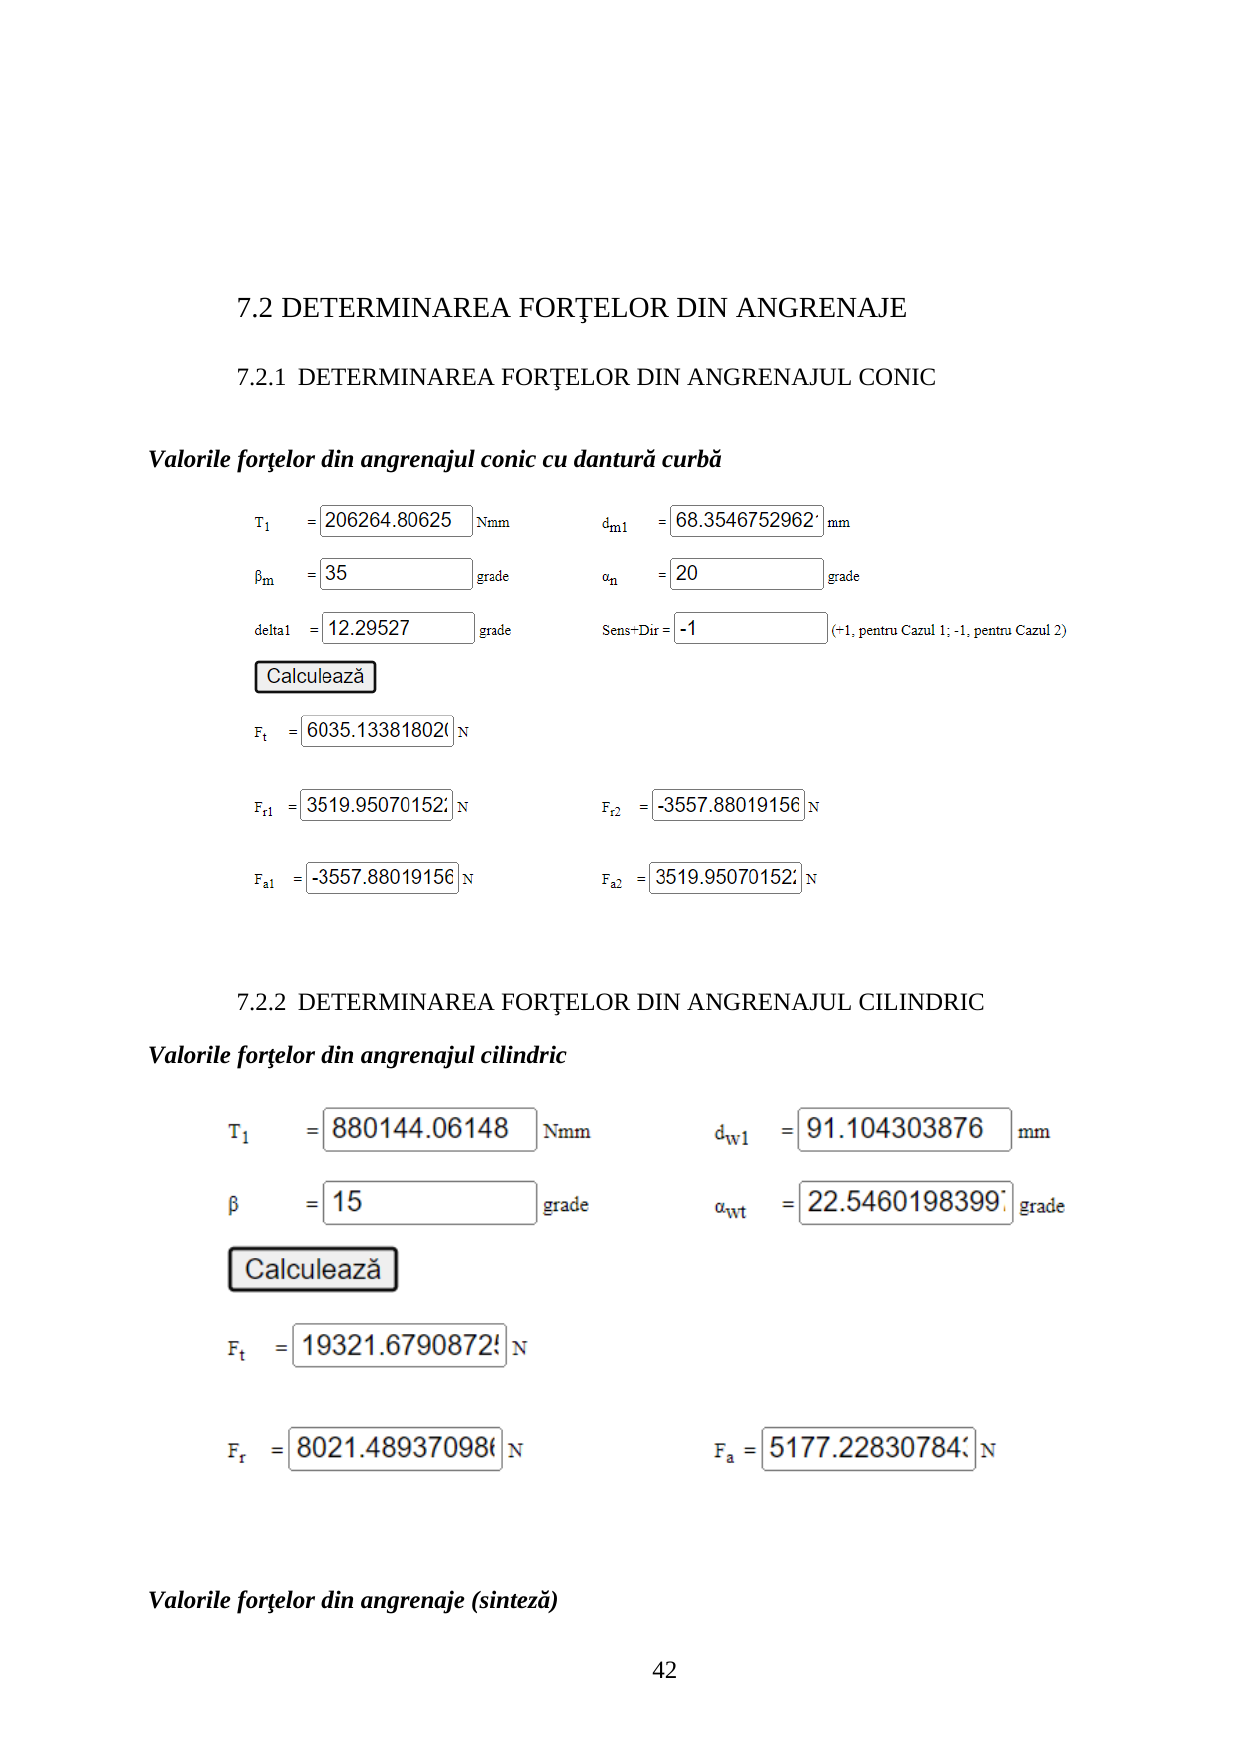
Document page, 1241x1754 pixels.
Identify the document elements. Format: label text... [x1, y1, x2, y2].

list DETERMINAREA FORŢELOR DIN ANGRENAJUL CILINDRIC [236, 987, 1181, 1016]
text Valorile forţelor din angrenajul cilindric [148, 1041, 1181, 1069]
picture [238, 502, 1091, 930]
list DETERMINAREA FORŢELOR DIN ANGRENAJUL CONIC [236, 362, 1181, 391]
list DETERMINAREA FORŢELOR DIN ANGRENAJE [236, 290, 1181, 324]
picture [222, 1098, 1076, 1528]
text Valorile forţelor din angrenaje (sinteză) [148, 1586, 1181, 1614]
text Valorile forţelor din angrenajul conic cu dantură curbă [148, 444, 1181, 473]
